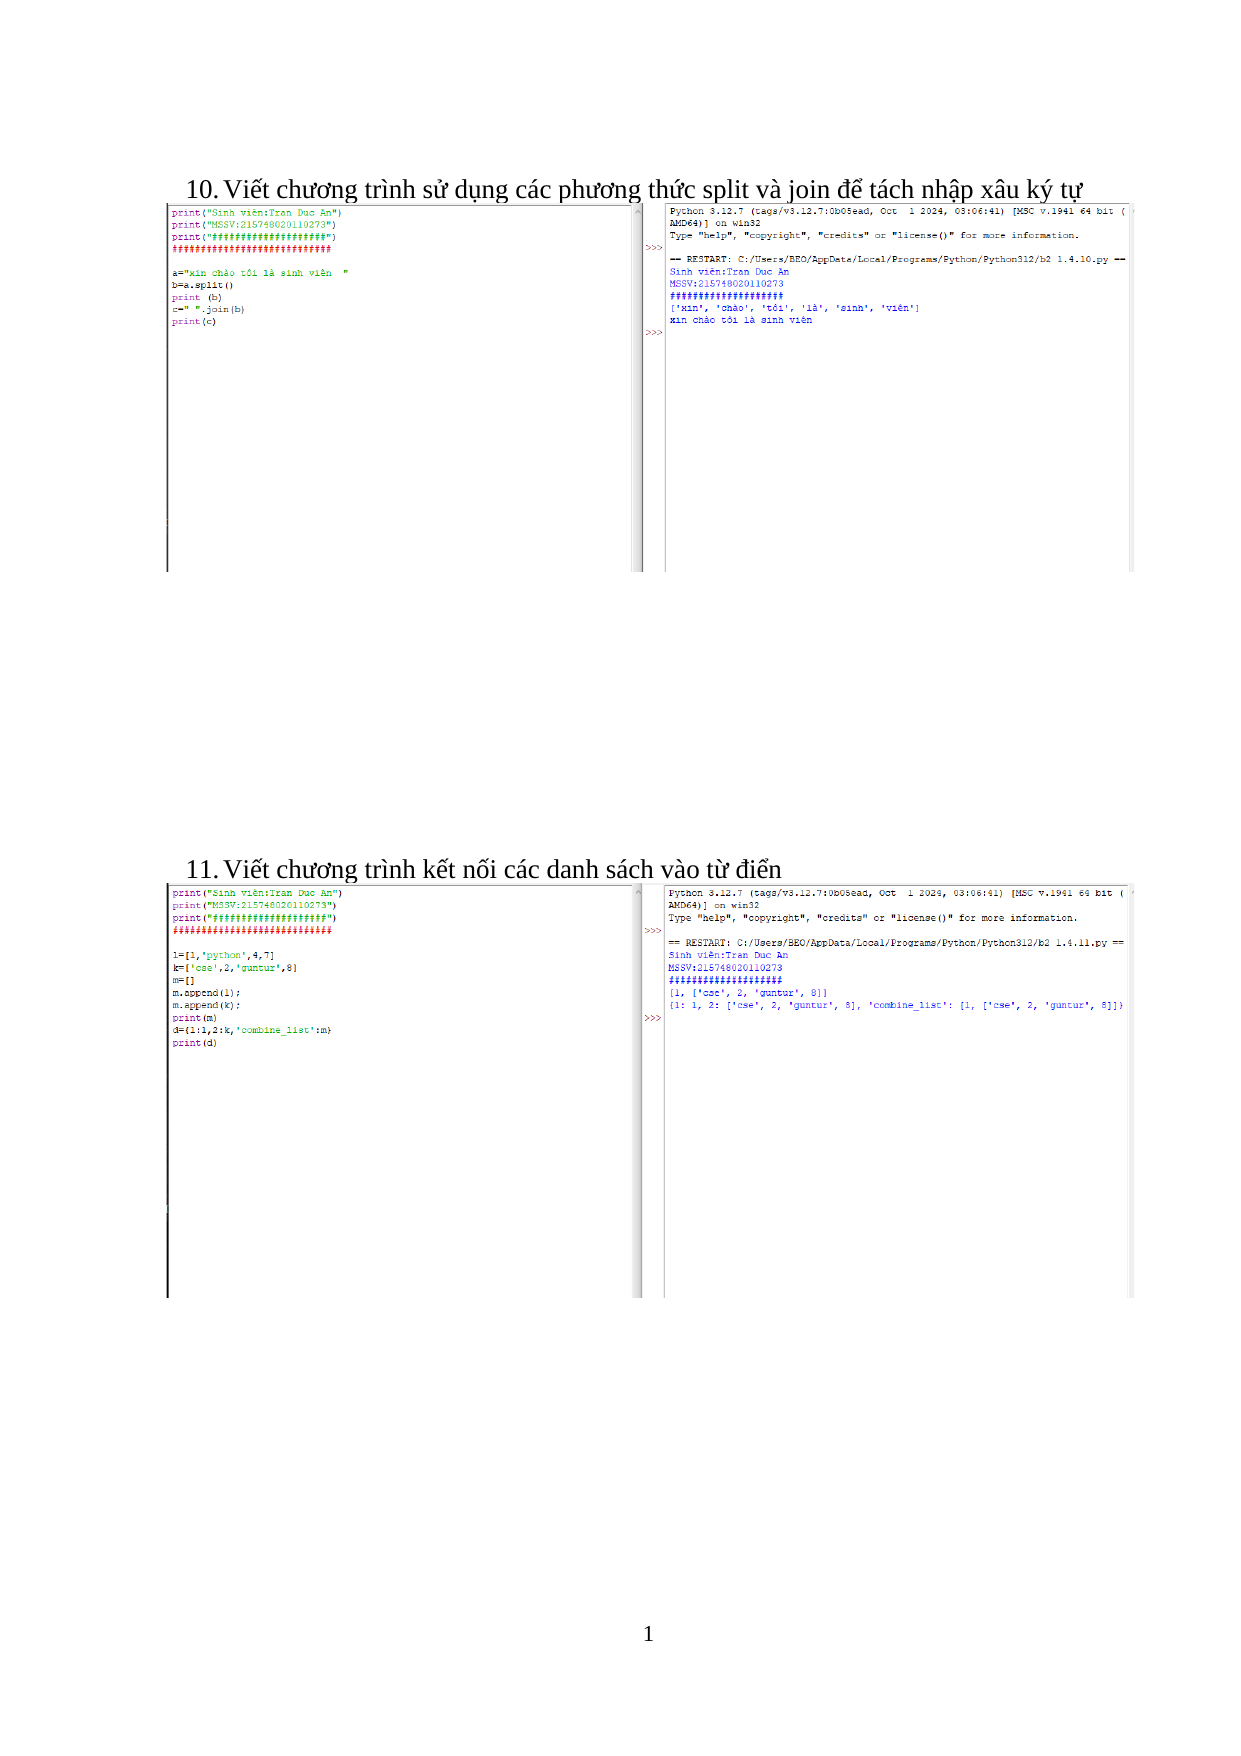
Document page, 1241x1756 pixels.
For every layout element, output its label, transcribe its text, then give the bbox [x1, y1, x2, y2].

list Viết chương trình sử dụng các phương thức split và join để tách nhập xâu ký tự [185, 173, 1134, 203]
list Viết chương trình kết nối các danh sách vào từ điển [185, 853, 1134, 883]
picture [166, 883, 1135, 1298]
picture [166, 203, 1135, 572]
